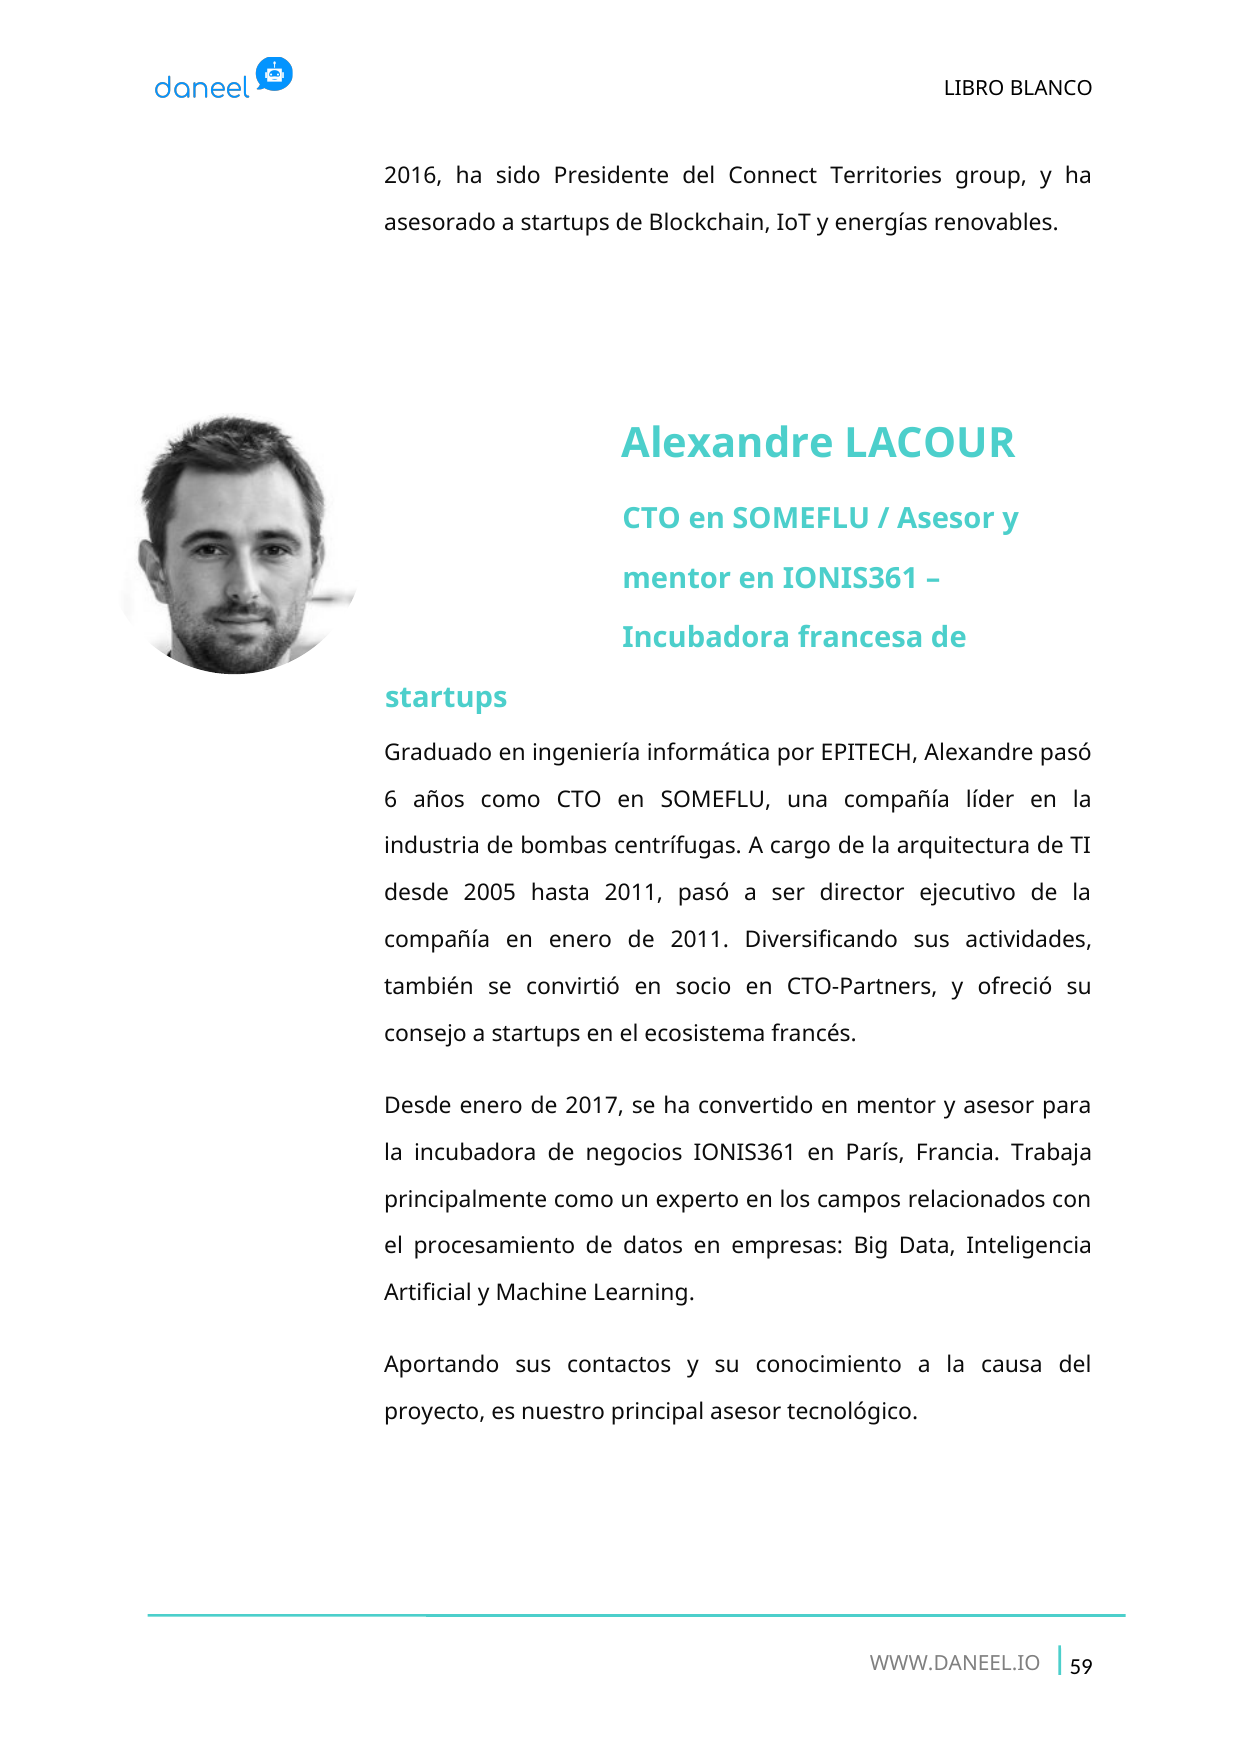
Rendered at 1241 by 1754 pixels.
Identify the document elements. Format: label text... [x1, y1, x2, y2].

text Desde enero de 2017, se ha convertido en mentor y asesor para la incubadora de negocios IONIS361 en París, Francia. Trabaja principalmente como un experto en los campos relacionados con el procesamiento de datos en empresas: Big Data, Inteligencia Artificial y Machine Learning. [384, 1089, 1092, 1308]
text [384, 158, 1092, 237]
text CTO en SOMEFLU / Asesor y mentor en IONIS361 – Incubadora francesa de startups [385, 498, 1092, 716]
text Aportando sus contactos y su conocimiento a la causa del proyecto, es nuestro principal asesor tecnológico. [384, 1348, 1092, 1426]
text Graduado en ingeniería informática por EPITECH, Alexandre pasó 6 años como CTO en SOMEFLU, una compañía líder en la industria de bombas centrífugas. A cargo de la arquitectura de TI desde 2005 hasta 2011, pasó a ser director ejecutivo de la compañía en enero de 2011. Diversificando sus actividades, también se convirtió en socio en CTO-Partners, y ofreció su consejo a startups en el ecosistema francés. [384, 736, 1092, 1048]
text Alexandre LACOUR [384, 413, 1092, 469]
picture [155, 57, 293, 98]
picture [103, 412, 365, 675]
